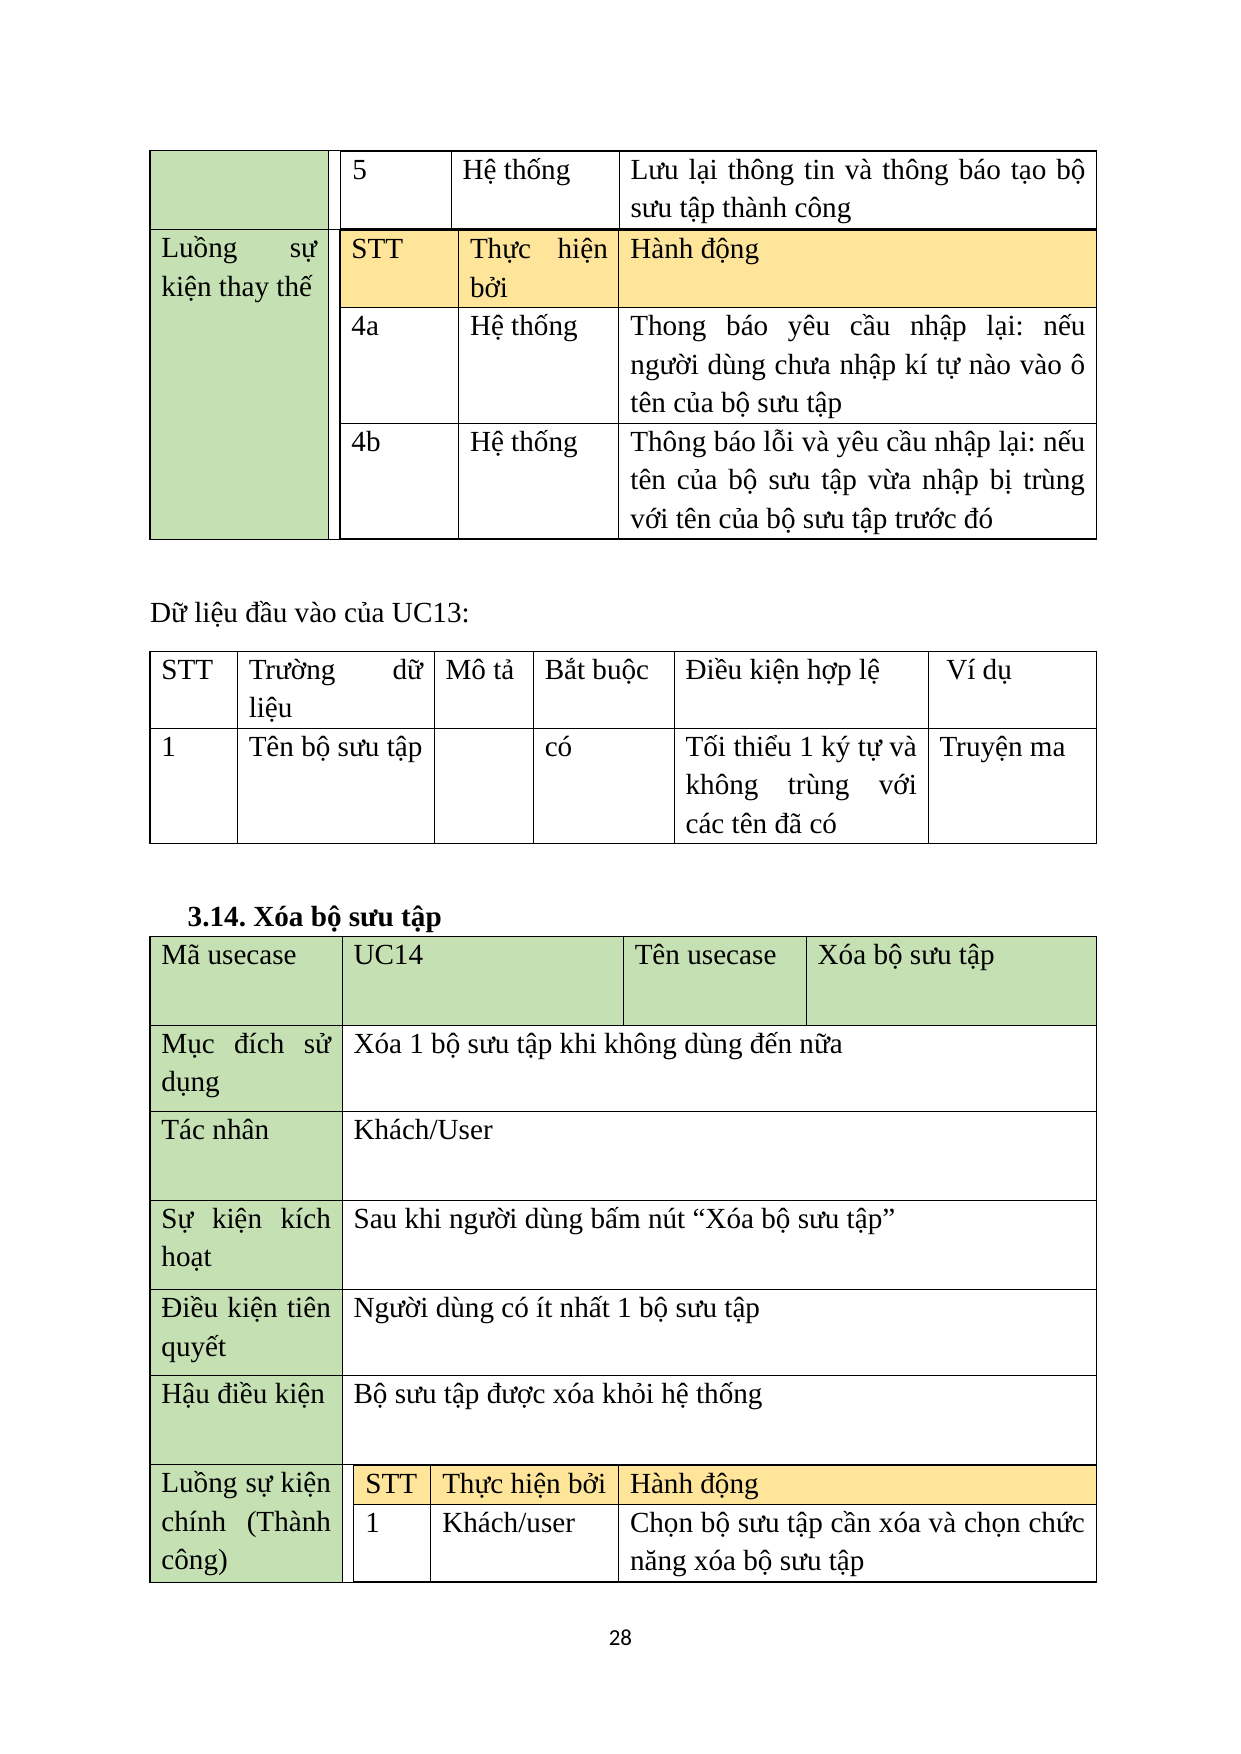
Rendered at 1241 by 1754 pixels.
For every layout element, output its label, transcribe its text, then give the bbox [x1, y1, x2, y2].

table_cell Xóa 1 bộ sưu tập khi không dùng đến nữa [343, 1026, 1096, 1111]
table_cell [329, 151, 340, 229]
table_cell Người dùng có ít nhất 1 bộ sưu tập [343, 1290, 1096, 1375]
table_header Trường dữ liệu [238, 652, 434, 728]
subtitle 3.14. Xóa bộ sưu tập [150, 899, 1090, 933]
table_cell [151, 151, 328, 229]
table_header Ví dụ [929, 652, 1096, 728]
table_cell [343, 1465, 353, 1582]
table_cell Tên bộ sưu tập [238, 729, 434, 843]
table_cell [341, 152, 451, 228]
table_cell [619, 424, 1096, 538]
table_cell Truyện ma [929, 729, 1096, 843]
table_cell Khách/User [343, 1112, 1096, 1200]
table_cell Sau khi người dùng bấm nút “Xóa bộ sưu tập” [343, 1201, 1096, 1289]
table_header Điều kiện hợp lệ [675, 652, 928, 728]
table_cell [452, 152, 619, 228]
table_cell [151, 1465, 342, 1582]
table_cell [431, 1505, 618, 1581]
table_cell Tối thiểu 1 ký tự và không trùng với các tên đã có [675, 729, 928, 843]
table_cell Luồng sự kiện thay thế [151, 230, 328, 539]
table_header Tên usecase [624, 937, 806, 1025]
table_cell [459, 308, 618, 423]
table_header Mô tả [435, 652, 533, 728]
table_header Bắt buộc [534, 652, 674, 728]
table_cell [620, 152, 1096, 228]
table_cell có [534, 729, 674, 843]
table_cell [341, 424, 458, 538]
table_cell Điều kiện tiên quyết [151, 1290, 342, 1375]
text Dữ liệu đầu vào của UC13: [150, 596, 1090, 629]
table_header Xóa bộ sưu tập [807, 937, 1096, 1025]
table_header UC14 [343, 937, 623, 1025]
table_cell [329, 230, 339, 539]
table_cell [619, 1505, 1096, 1581]
table_cell [459, 424, 618, 538]
table_header STT [151, 652, 237, 728]
table_cell Bộ sưu tập được xóa khỏi hệ thống [343, 1376, 1096, 1464]
table_header Mã usecase [151, 937, 342, 1025]
table_cell Sự kiện kích hoạt [151, 1201, 342, 1289]
table_cell Mục đích sử dụng [151, 1026, 342, 1111]
table_cell [619, 308, 1096, 423]
table_cell Hậu điều kiện [151, 1376, 342, 1464]
table_cell 1 [151, 729, 237, 843]
table_cell Tác nhân [151, 1112, 342, 1200]
table_cell [354, 1505, 430, 1581]
table_cell [435, 729, 533, 843]
table_cell [341, 308, 458, 423]
